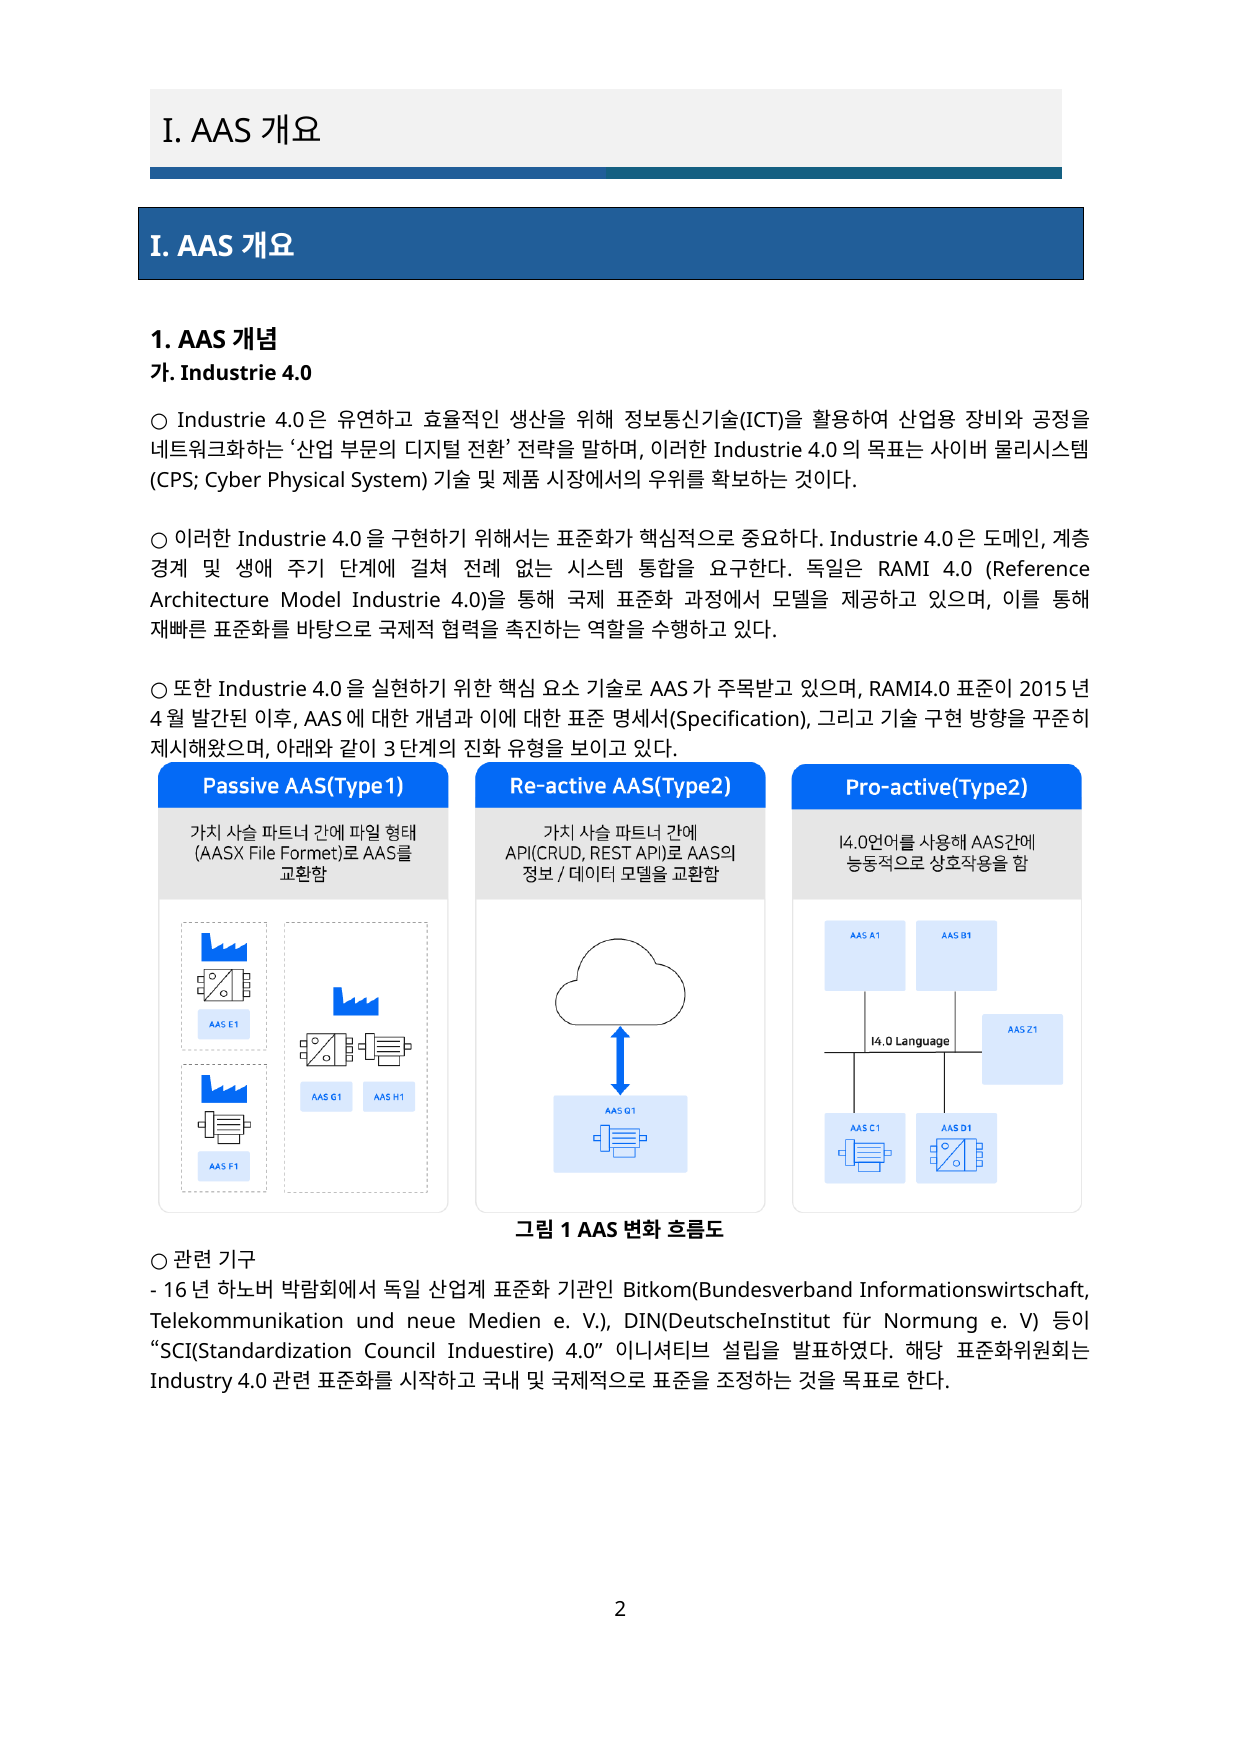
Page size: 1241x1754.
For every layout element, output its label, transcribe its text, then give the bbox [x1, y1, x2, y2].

text ○ 이러한 Industrie 4.0을 구현하기 위해서는 표준화가 핵심적으로 중요하다. Industrie 4.0은 도메인, 계층 경계 및 생애 주기 단계에 걸쳐 전례 없는 시스템 통합을 요구한다. 독일은 RAMI 4.0 (Reference Architecture Model Industrie 4.0)을 통해 국제 표준화 과정에서 모델을 제공하고 있으며, 이를 통해 재빠른 표준화를 바탕으로 국제적 협력을 촉진하는 역할을 수행하고 있다. [150, 522, 1090, 644]
subtitle 1. AAS 개념 [150, 320, 1090, 356]
picture [158, 762, 1082, 1213]
text ○ Industrie 4.0은 유연하고 효율적인 생산을 위해 정보통신기술(ICT)을 활용하여 산업용 장비와 공정을 네트워크화하는 ‘산업 부문의 디지털 전환’ 전략을 말하며, 이러한 Industrie 4.0의 목표는 사이버 물리시스템(CPS; Cyber Physical System) 기술 및 제품 시장에서의 우위를 확보하는 것이다. [150, 403, 1090, 494]
text ○ 또한 Industrie 4.0을 실현하기 위한 핵심 요소 기술로 AAS가 주목받고 있으며, RAMI4.0 표준이 2015년 4월 발간된 이후, AAS에 대한 개념과 이에 대한 표준 명세서(Specification), 그리고 기술 구현 방향을 꾸준히 제시해왔으며, 아래와 같이 3단계의 진화 유형을 보이고 있다. [150, 672, 1090, 763]
table_header I. AAS 개요 [139, 208, 1083, 279]
text ○ 관련 기구 - 16년 하노버 박람회에서 독일 산업계 표준화 기관인 Bitkom(Bundesverband Informationswirtschaft, Telekommunikation und neue Medien e. V.), DIN(DeutscheInstitut für Normung e. V) 등이 “SCI(Standardization Council Induestire) 4.0” 이니셔티브 설립을 발표하였다. 해당 표준화위원회는 Industry 4.0 관련 표준화를 시작하고 국내 및 국제적으로 표준을 조정하는 것을 목표로 한다. [150, 1243, 1090, 1395]
text 가. Industrie 4.0 [150, 356, 1090, 386]
